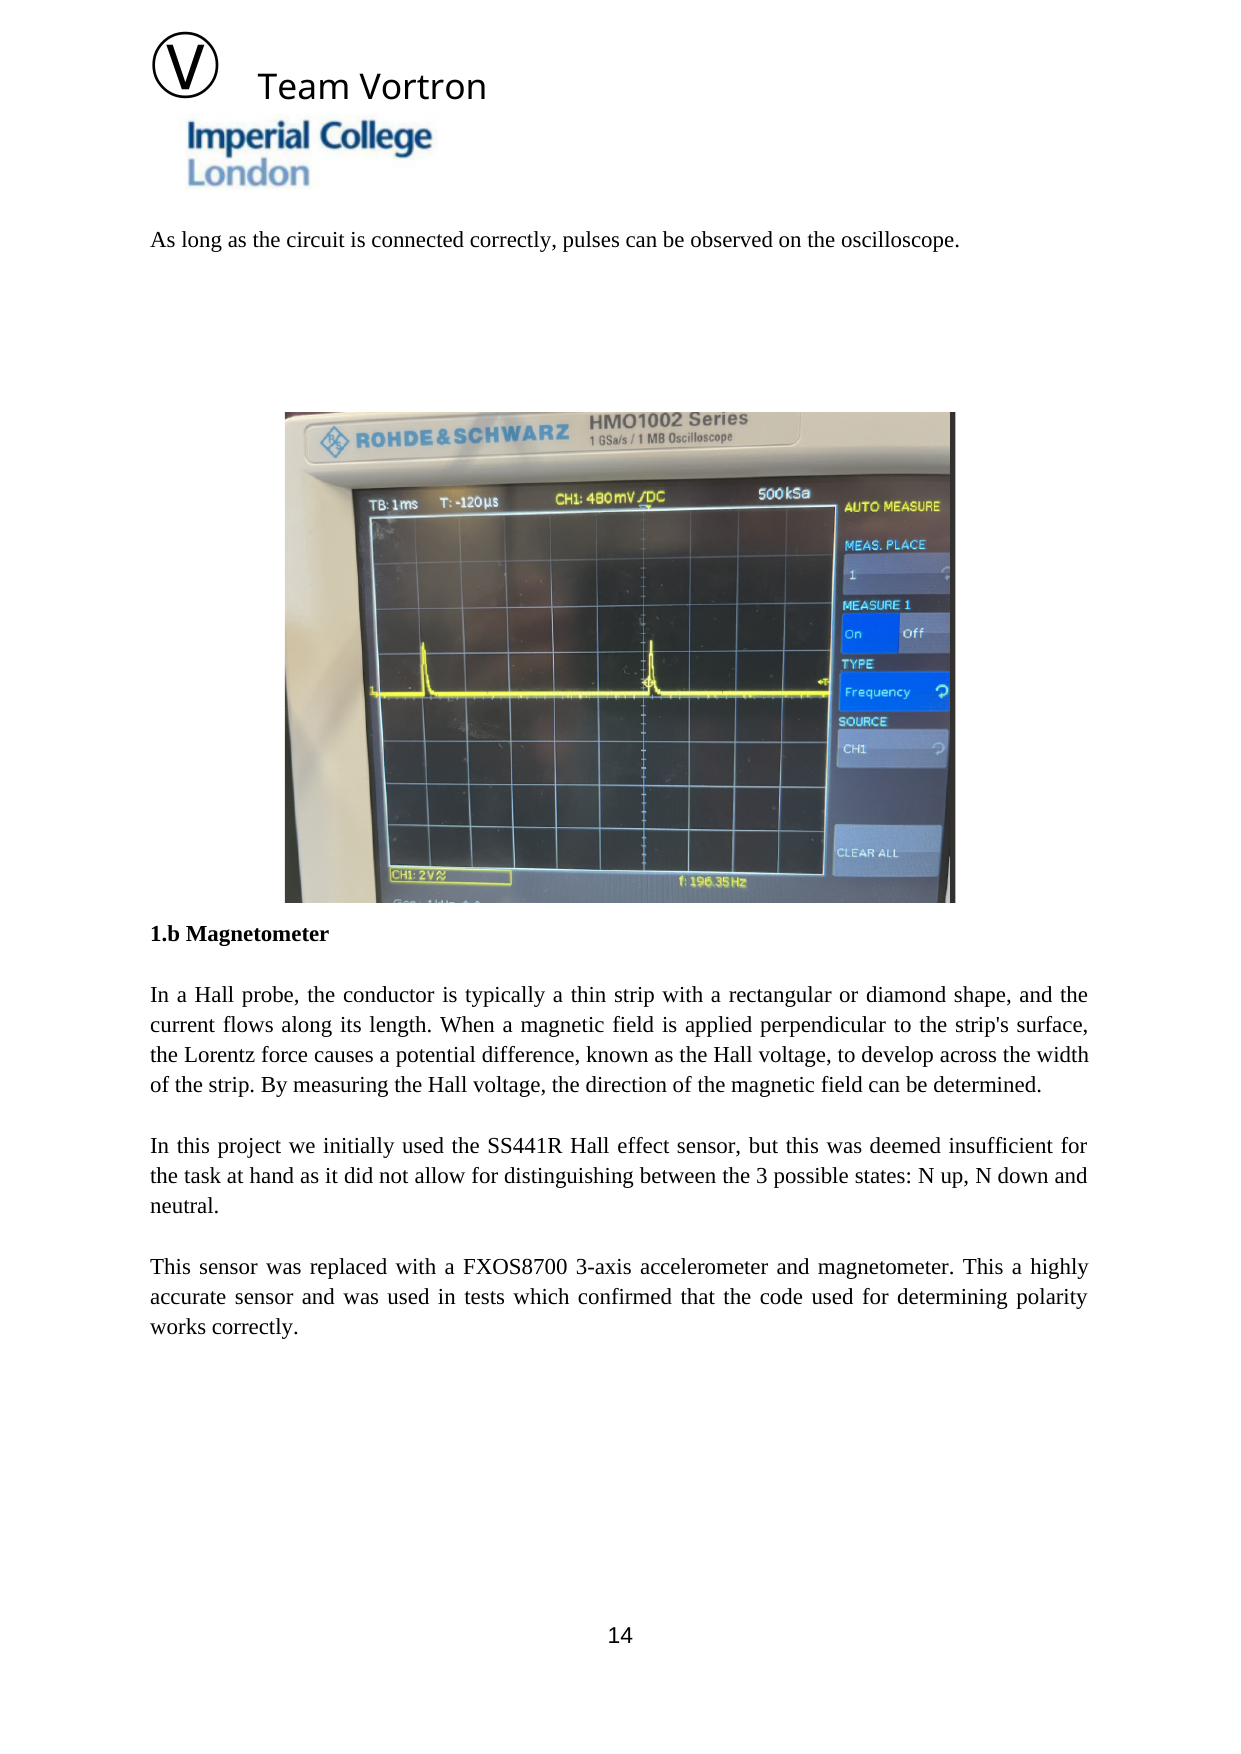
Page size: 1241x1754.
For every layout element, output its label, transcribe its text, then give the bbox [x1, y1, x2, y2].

text This sensor was replaced with a FXOS8700 3-axis accelerometer and magnetometer. This a highly accurate sensor and was used in tests which confirmed that the code used for determining polarity works correctly. [150, 1253, 1090, 1339]
text In a Hall probe, the conductor is typically a thin strip with a rectangular or diamond shape, and the current flows along its length. When a magnetic field is applied perpendicular to the strip's surface, the Lorentz force causes a potential difference, known as the Hall voltage, to develop across the width of the strip. By measuring the Hall voltage, the direction of the magnetic field can be determined. [150, 981, 1090, 1098]
picture [150, 30, 221, 100]
text As long as the circuit is connected correctly, pulses can be observed on the oscilloscope. [150, 226, 1090, 252]
text In this project we initially used the SS441R Hall effect sensor, but this was deemed insufficient for the task at hand as it did not allow for distinguishing between the 3 possible states: N up, N down and neutral. [150, 1132, 1090, 1219]
text 1.b Magnetometer [150, 920, 1090, 947]
picture [284, 412, 956, 903]
picture [150, 113, 447, 192]
